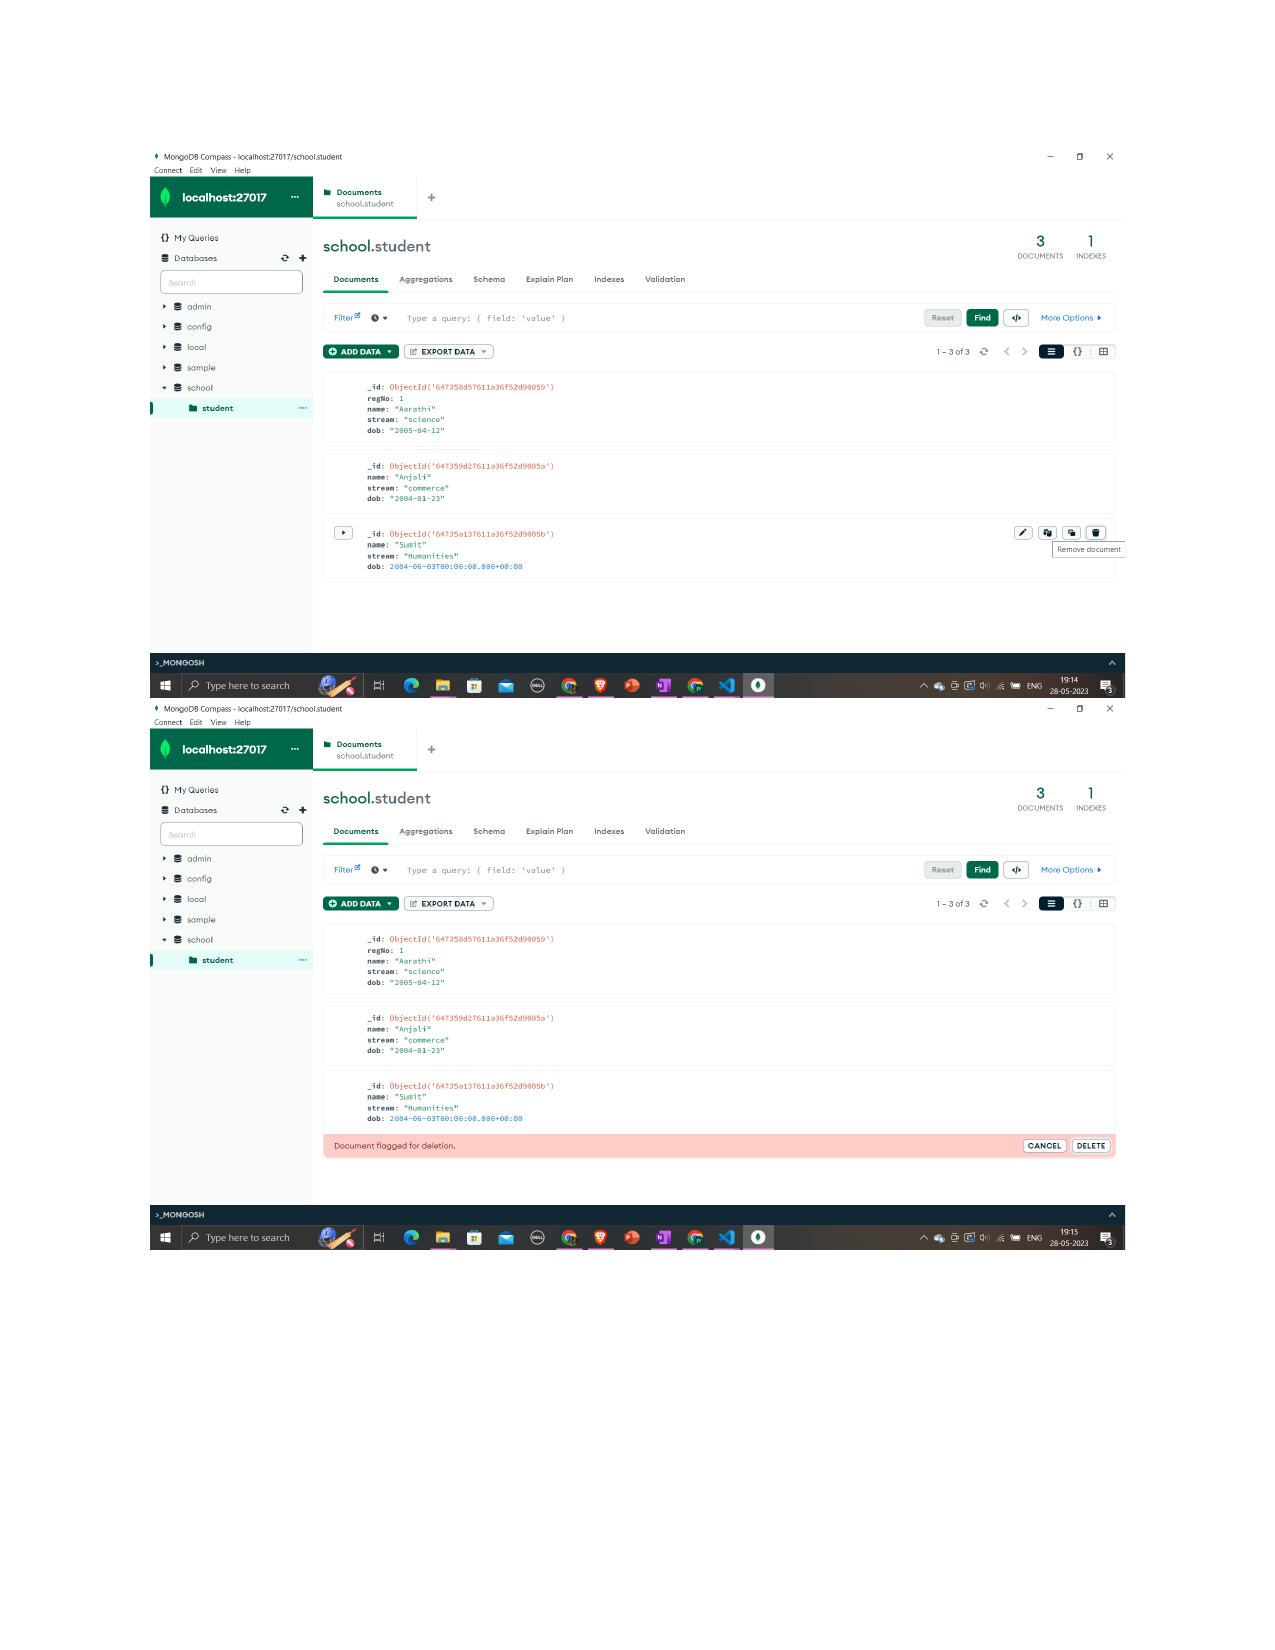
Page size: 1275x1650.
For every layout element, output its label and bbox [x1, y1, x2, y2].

picture [150, 701, 1125, 1250]
picture [150, 150, 1125, 698]
